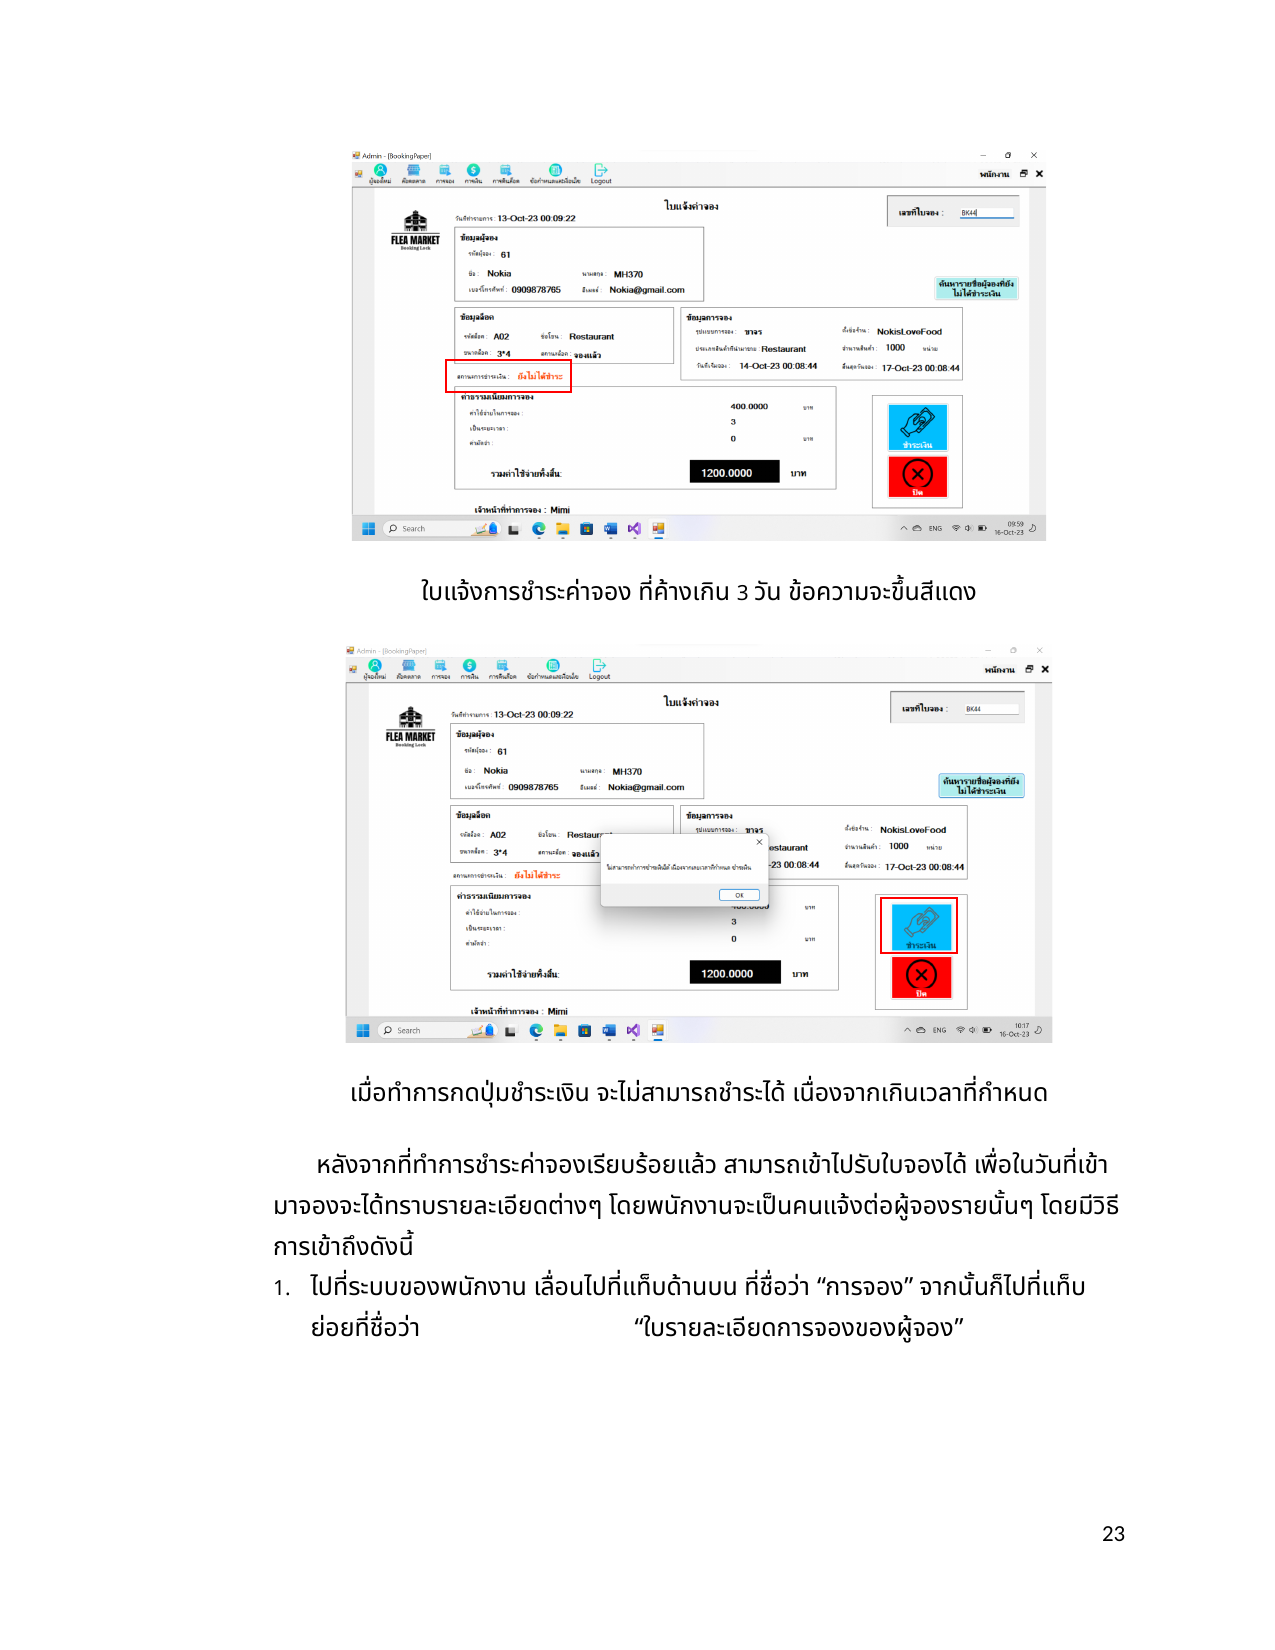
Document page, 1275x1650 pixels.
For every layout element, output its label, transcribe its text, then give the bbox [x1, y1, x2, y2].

list เมื่อทำการกดปุ่มชำระเงิน จะไม่สามารถชำระได้ เนื่องจากเกินเวลาที่กำหนด [273, 1075, 1125, 1113]
list ไปที่ระบบของพนักงาน เลื่อนไปที่แท็บด้านบน ที่ชื่อว่า “การจอง” จากนั้นก็ไปที่แท็บย่อยที่ชื่อว่า “ใบรายละเอียดการจองของผู้จอง” [273, 1269, 1125, 1348]
picture [351, 150, 1047, 541]
list ใบแจ้งการชำระค่าจอง ที่ค้างเกิน 3 วัน ข้อความจะขึ้นสีแดง [273, 573, 1125, 611]
list หลังจากที่ทำการชำระค่าจองเรียบร้อยแล้ว สามารถเข้าไปรับใบจองได้ เพื่อในวันที่เข้ามาจองจะได้ทราบรายละเอียดต่างๆ โดยพนักงานจะเป็นคนแจ้งต่อผู้จองรายนั้นๆ โดยมีวิธีการเข้าถึงดังนี้ [273, 1147, 1125, 1266]
picture [345, 644, 1053, 1043]
